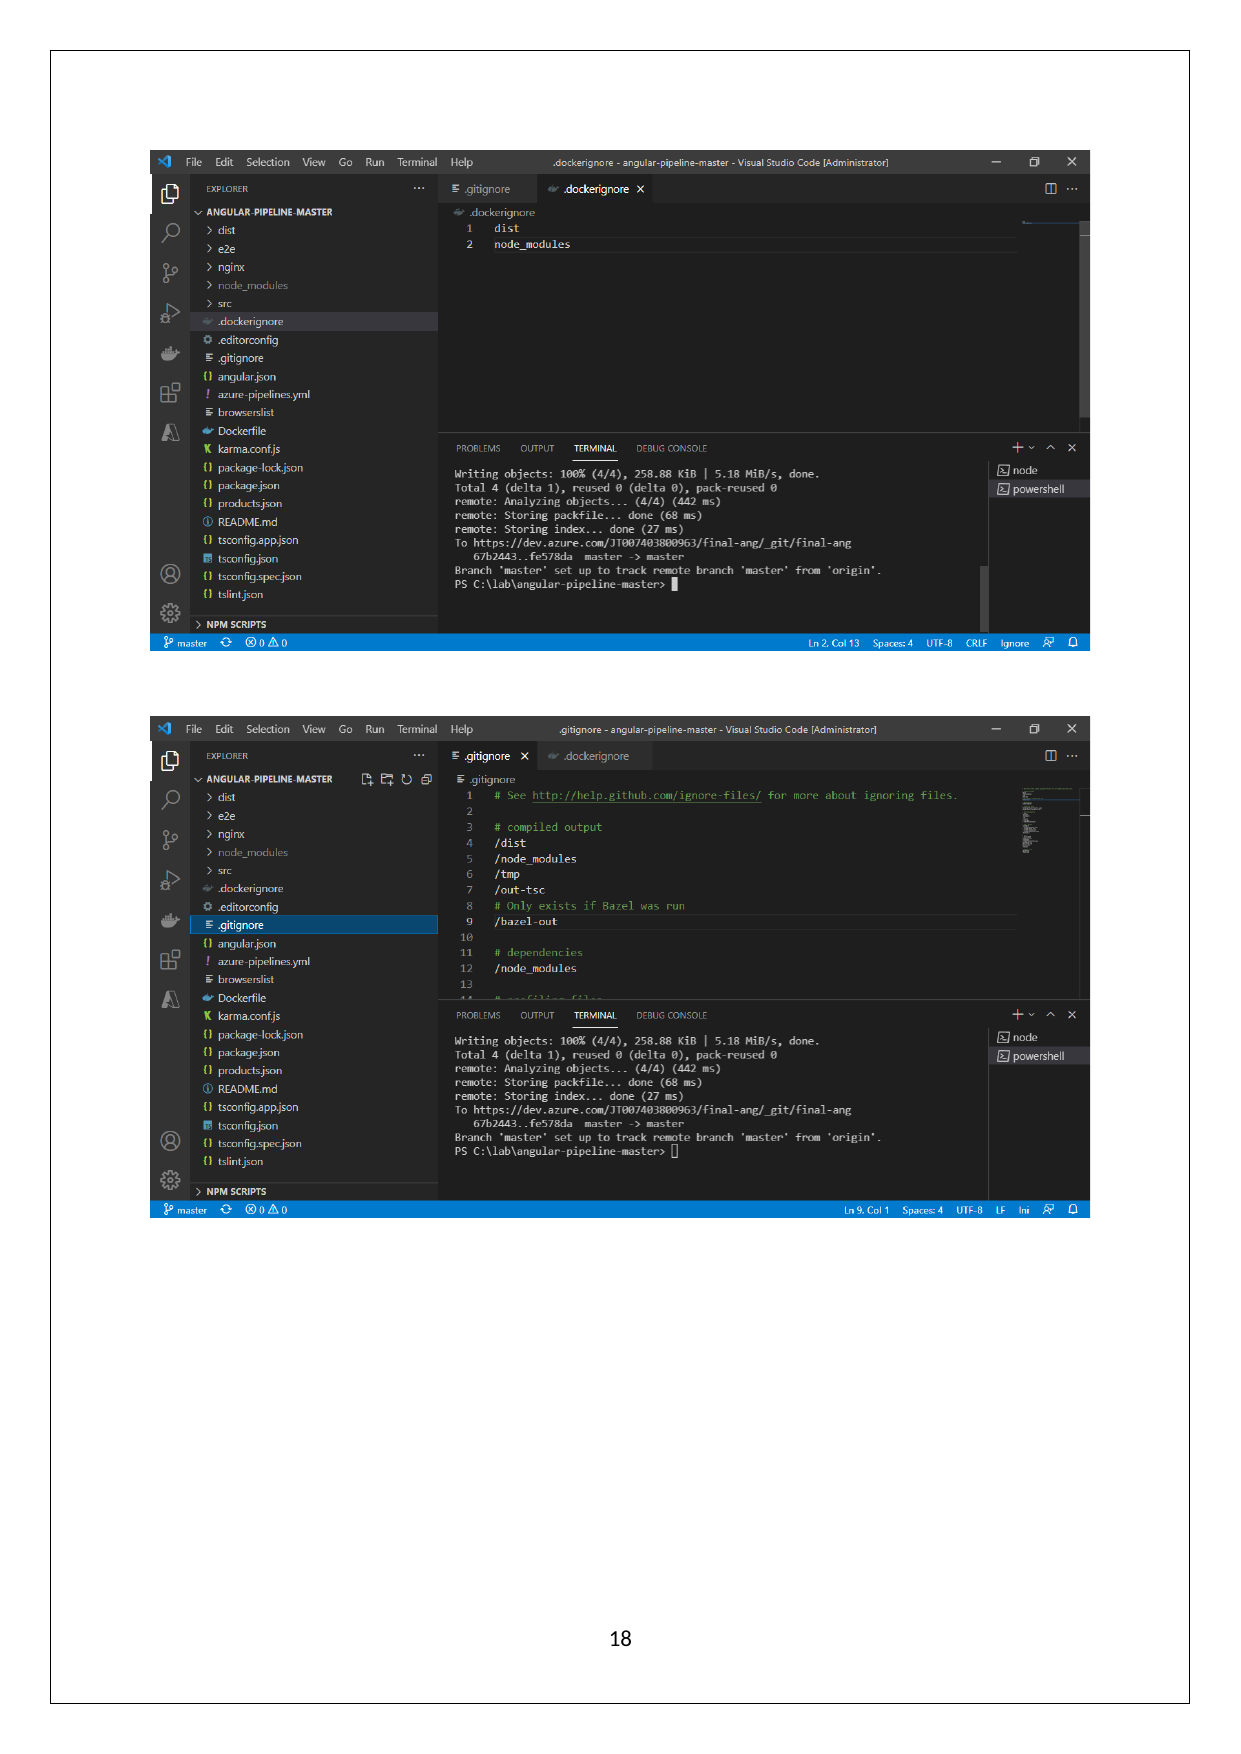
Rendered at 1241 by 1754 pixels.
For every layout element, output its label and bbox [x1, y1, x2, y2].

picture [150, 716, 1091, 1218]
picture [150, 150, 1091, 651]
